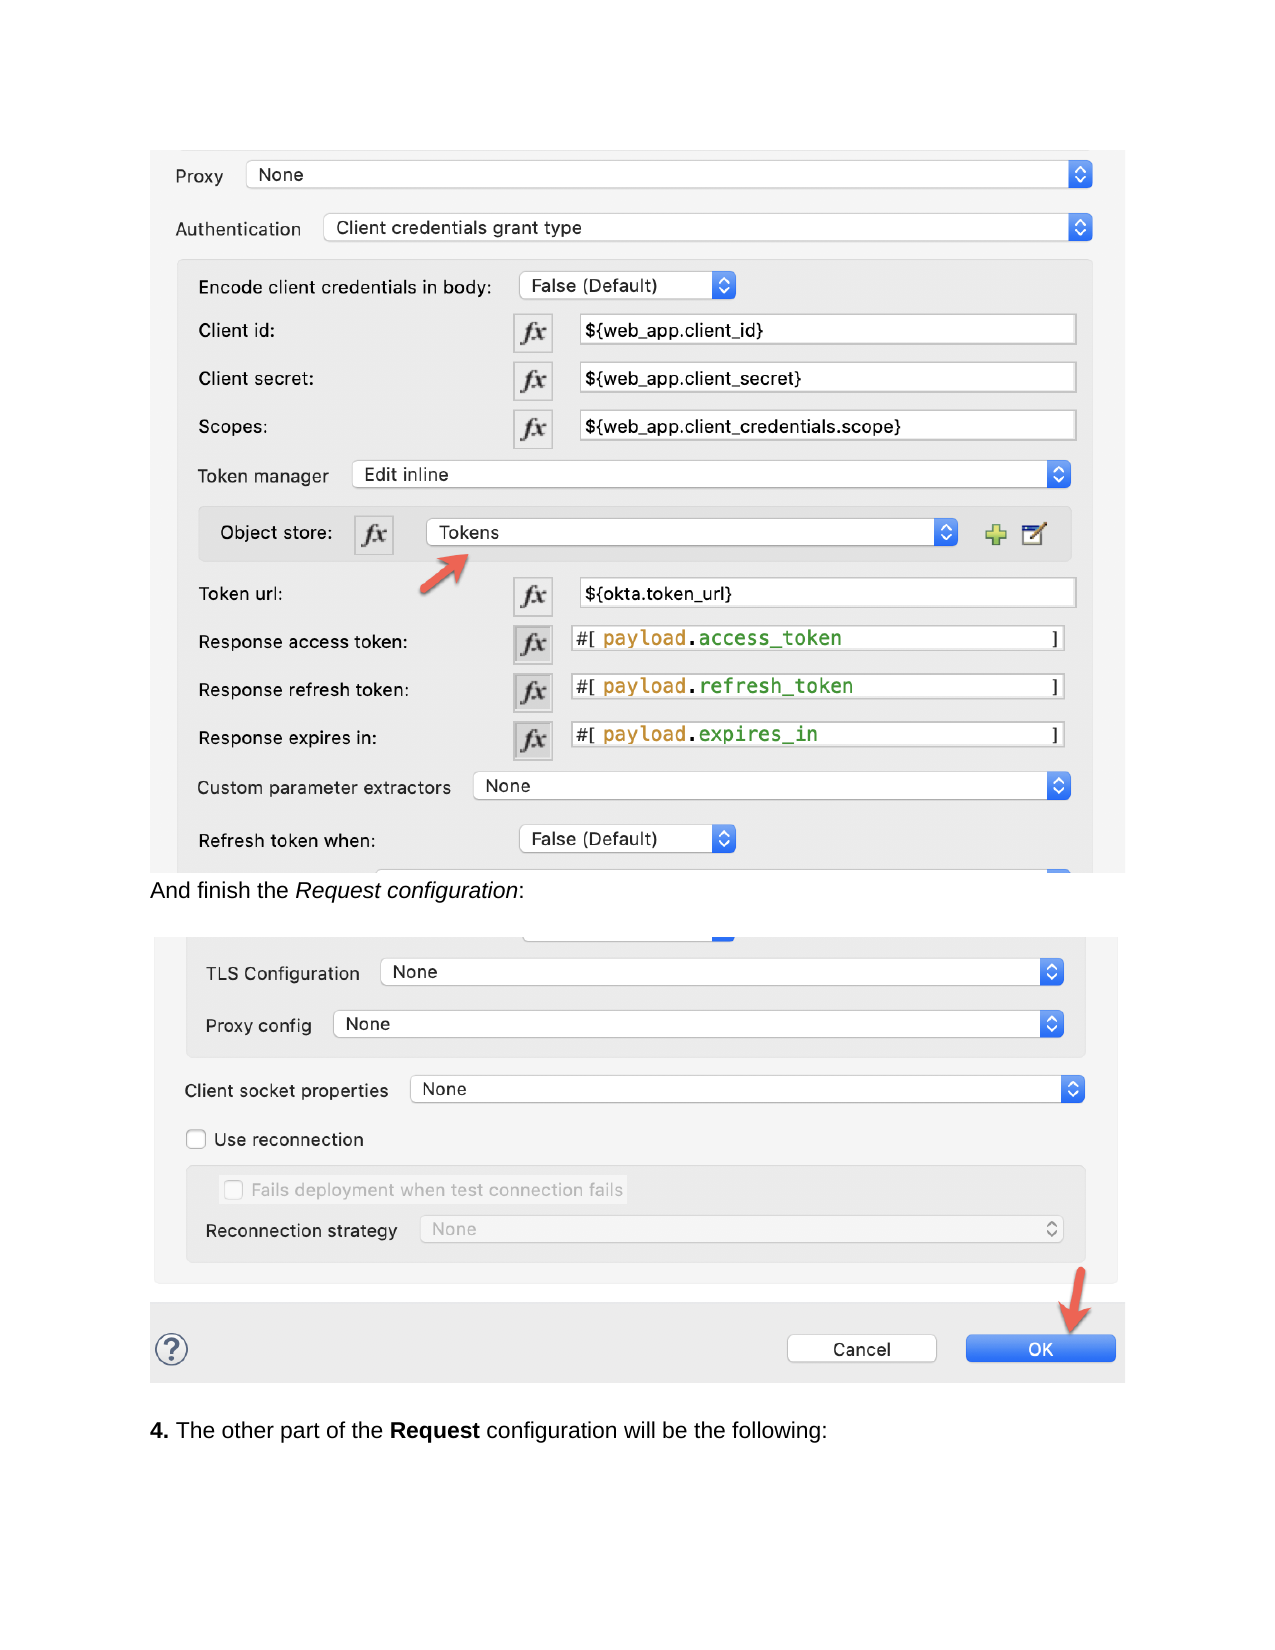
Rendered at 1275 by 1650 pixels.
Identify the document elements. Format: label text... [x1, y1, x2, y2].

text And finish the Request configuration: [150, 877, 1125, 903]
picture [150, 937, 1125, 1383]
text 4. The other part of the Request configuration will be the following: [150, 1417, 1125, 1443]
picture [150, 150, 1125, 873]
